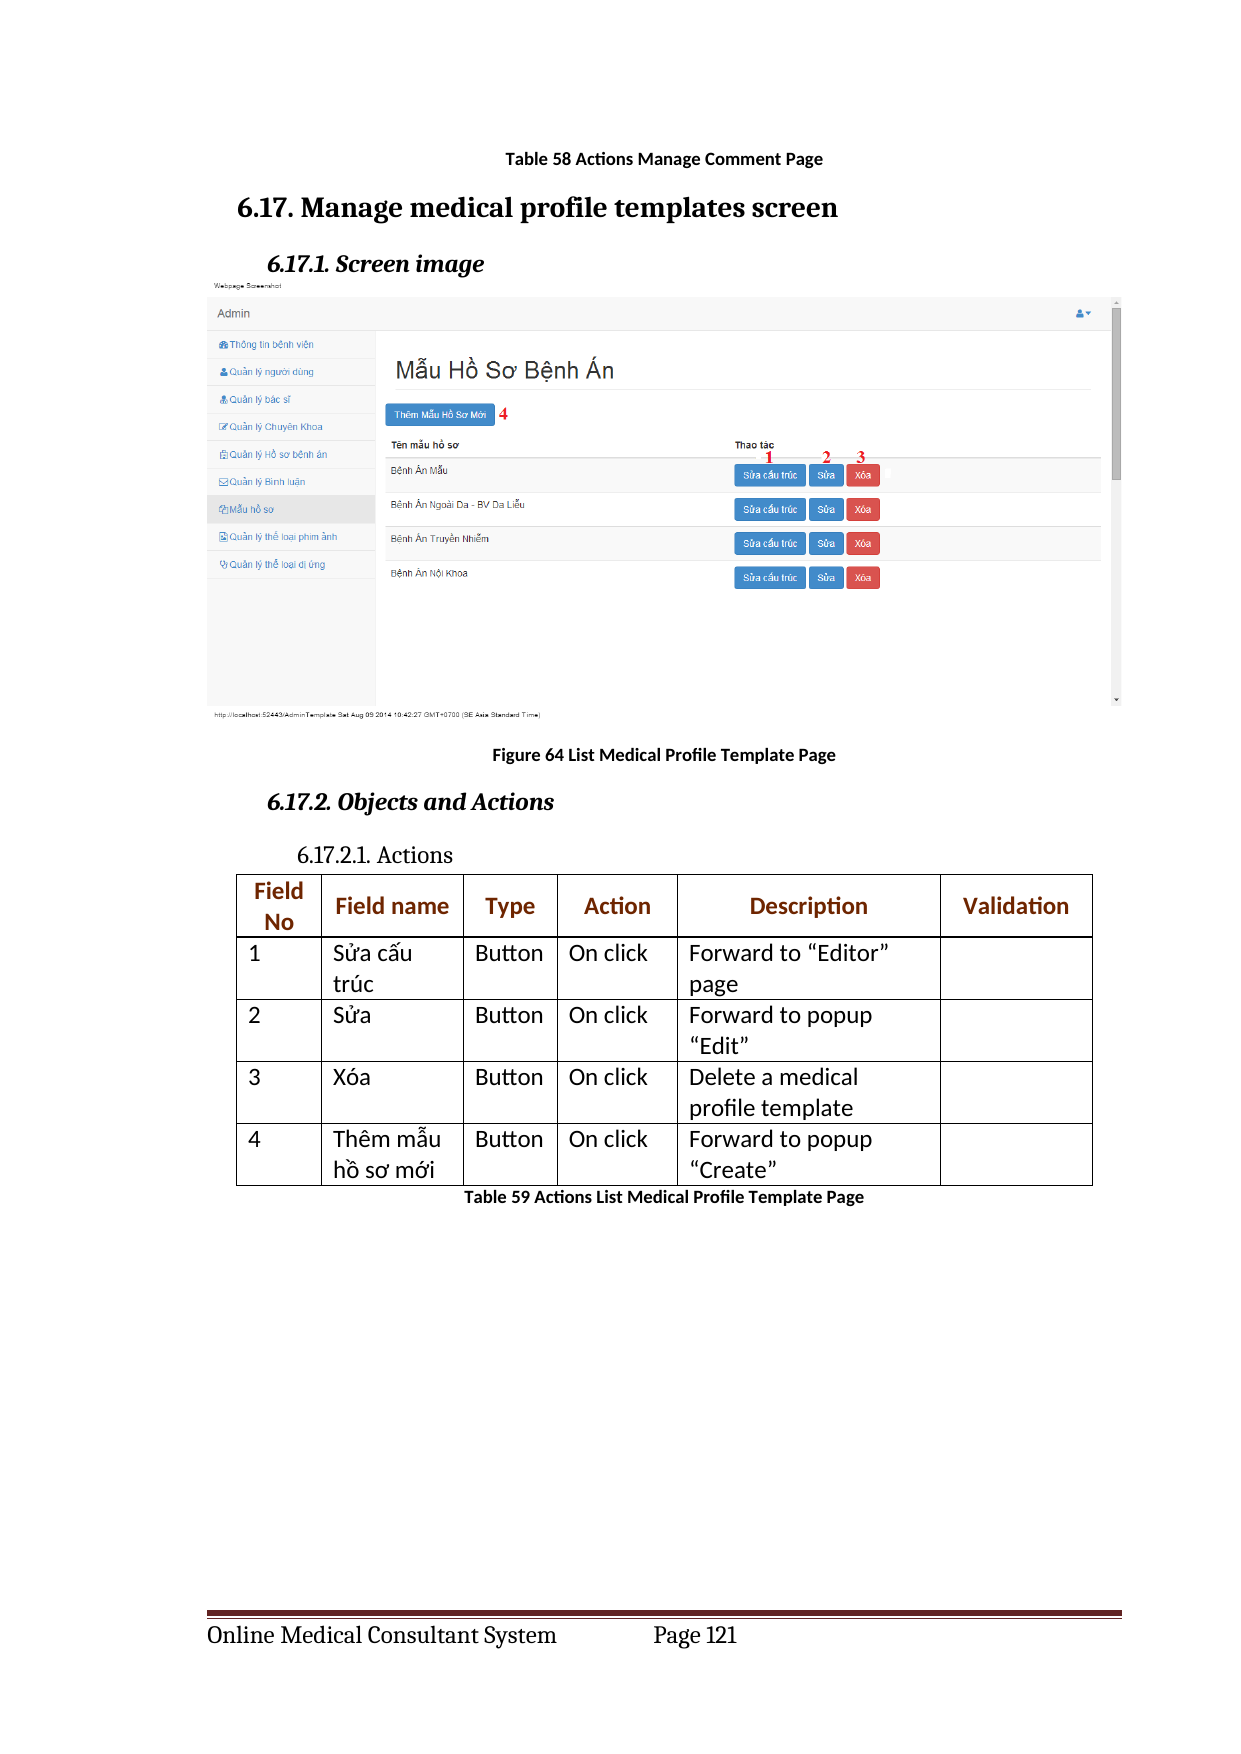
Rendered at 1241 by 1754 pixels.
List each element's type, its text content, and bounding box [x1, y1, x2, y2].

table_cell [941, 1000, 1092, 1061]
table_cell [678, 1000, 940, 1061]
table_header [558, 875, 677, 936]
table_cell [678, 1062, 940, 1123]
subtitle Objects and Actions [267, 787, 1122, 816]
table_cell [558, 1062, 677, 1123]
text Table 56 Actions List Medical Profile Template Page [207, 1186, 1122, 1209]
subtitle Manage medical profile templates screen [237, 191, 1122, 224]
subtitle Screen image [267, 250, 1122, 279]
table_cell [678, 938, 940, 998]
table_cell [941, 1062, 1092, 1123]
subtitle Actions [282, 841, 1122, 870]
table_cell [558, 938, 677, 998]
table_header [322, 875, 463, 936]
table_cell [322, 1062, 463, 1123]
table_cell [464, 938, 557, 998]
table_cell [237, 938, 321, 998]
picture [207, 283, 1122, 719]
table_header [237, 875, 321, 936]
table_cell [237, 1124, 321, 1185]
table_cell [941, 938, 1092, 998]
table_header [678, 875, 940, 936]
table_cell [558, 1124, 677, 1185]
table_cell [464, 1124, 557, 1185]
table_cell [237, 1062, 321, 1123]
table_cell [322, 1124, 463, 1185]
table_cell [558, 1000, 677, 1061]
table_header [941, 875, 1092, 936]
text Figure 61 List Medical Profile Template Page [207, 744, 1122, 767]
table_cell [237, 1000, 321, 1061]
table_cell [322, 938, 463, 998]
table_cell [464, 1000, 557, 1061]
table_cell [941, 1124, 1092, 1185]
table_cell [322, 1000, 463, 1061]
text Table 55 Actions Manage Comment Page [207, 147, 1122, 170]
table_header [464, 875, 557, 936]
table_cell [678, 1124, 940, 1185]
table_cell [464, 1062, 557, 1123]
